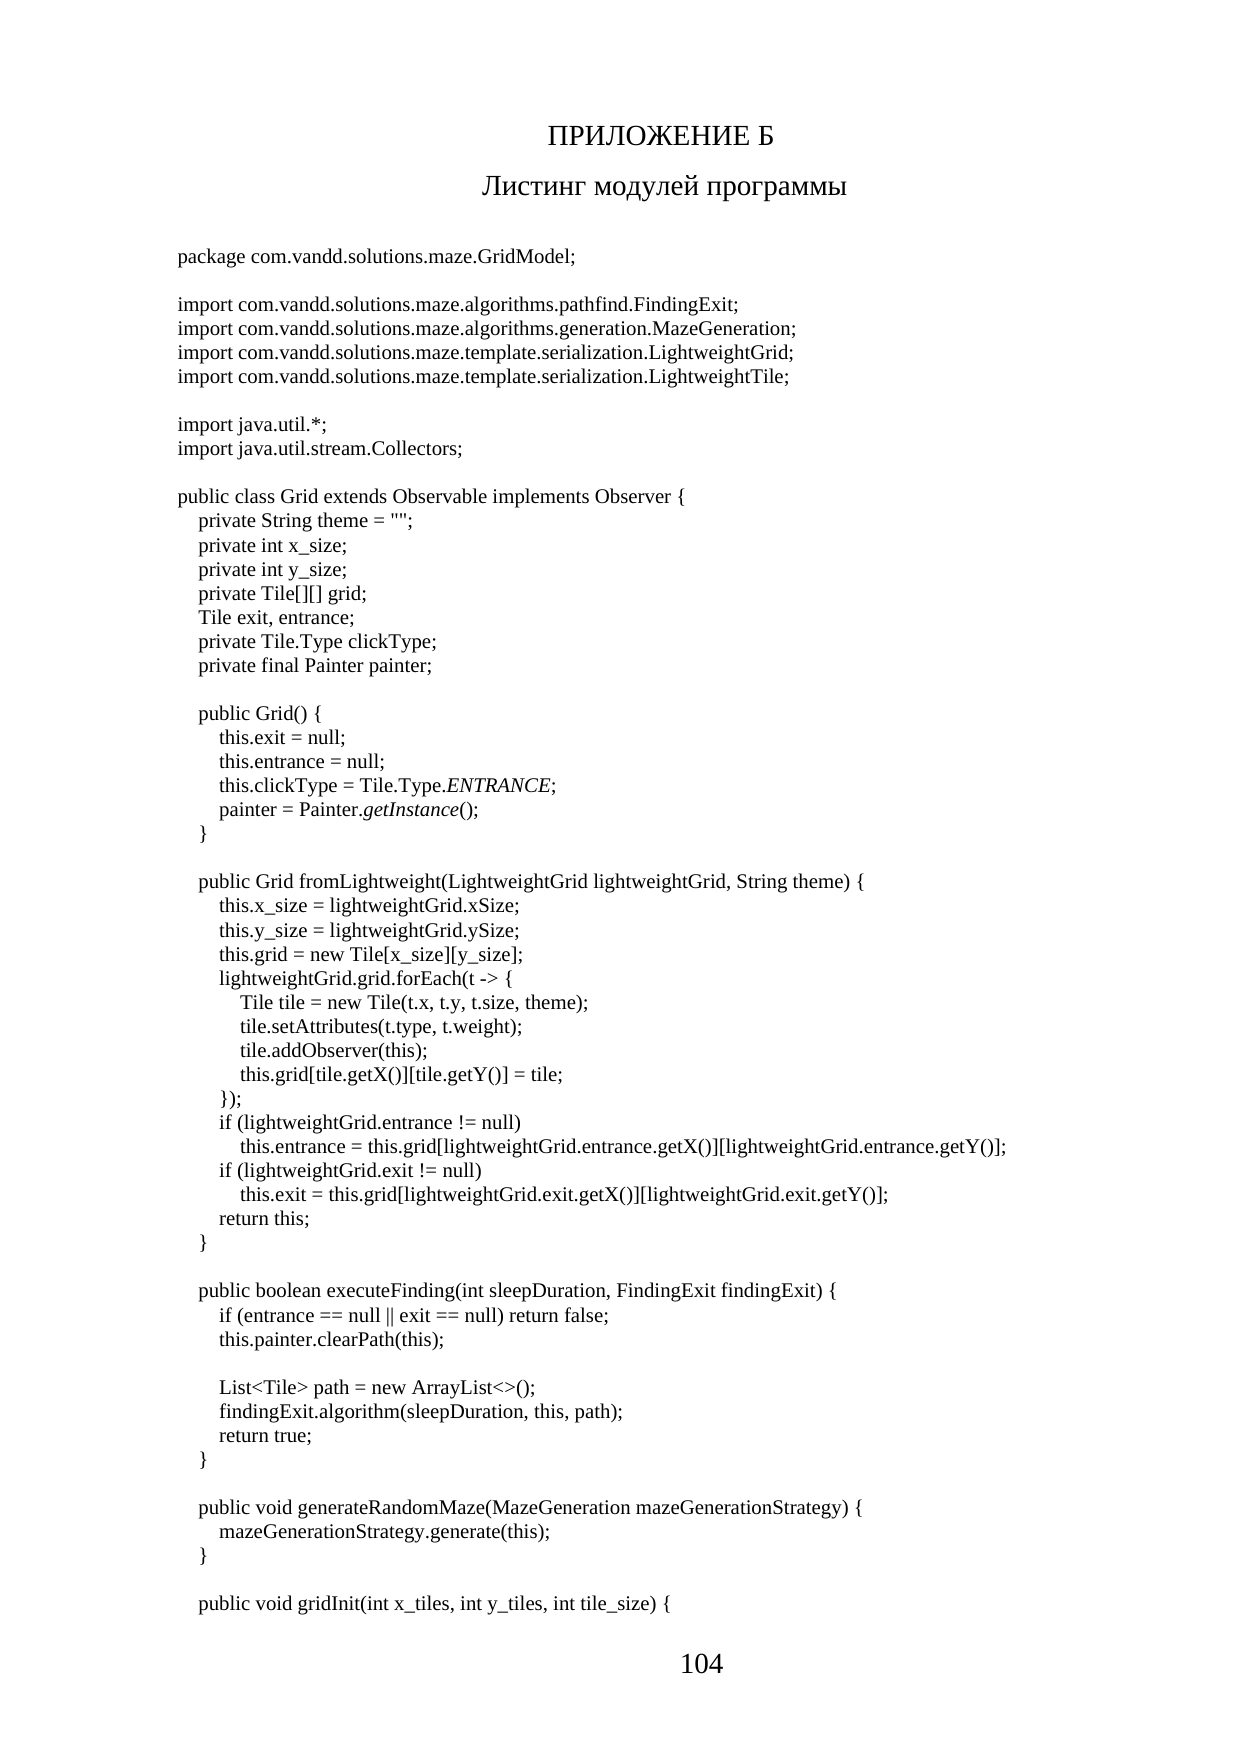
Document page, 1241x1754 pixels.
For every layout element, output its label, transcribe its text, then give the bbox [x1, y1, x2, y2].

text ПРИЛОЖЕНИЕ Б Листинг модулей программы [177, 118, 1152, 202]
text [177, 244, 1152, 1615]
